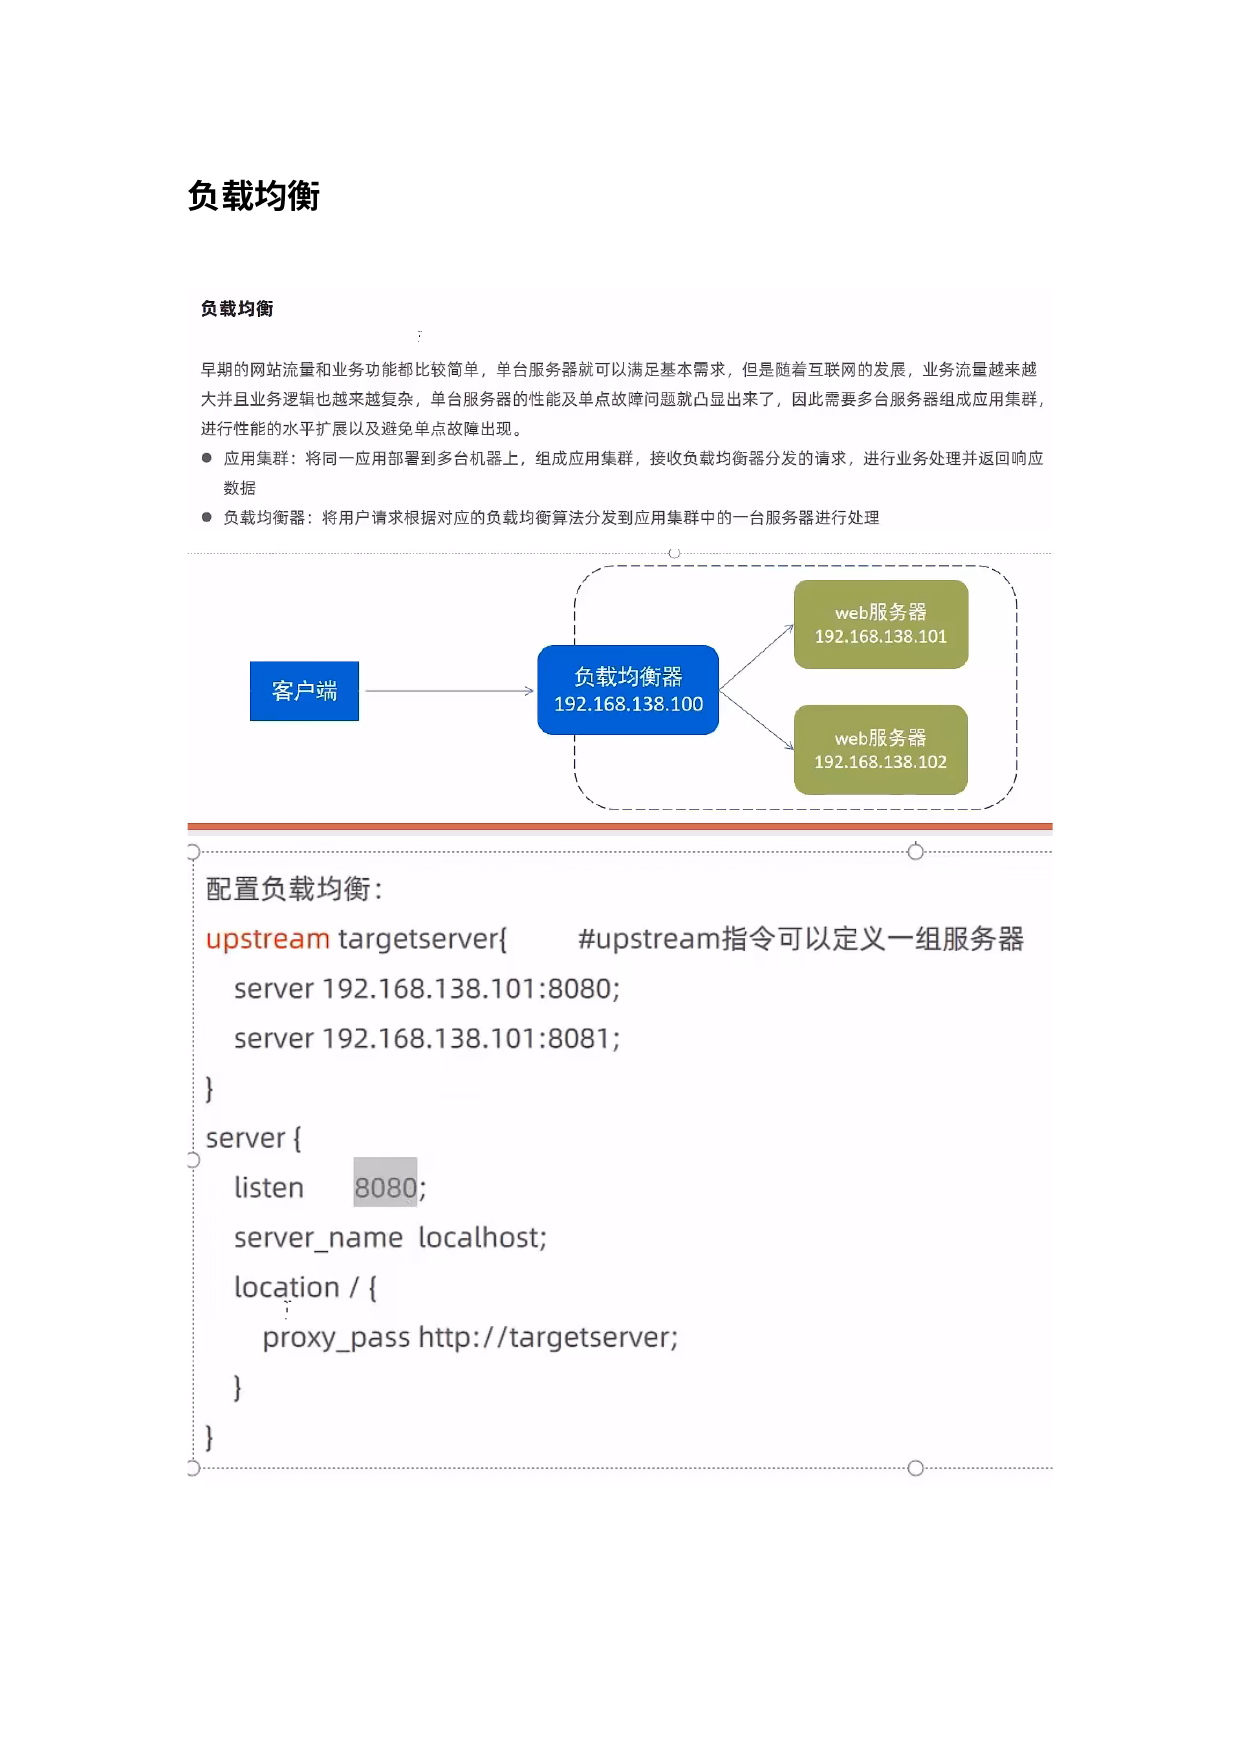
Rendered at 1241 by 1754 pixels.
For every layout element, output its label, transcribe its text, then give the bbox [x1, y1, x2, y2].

subtitle 负载均衡 [187, 162, 1053, 227]
picture [187, 289, 1053, 530]
picture [187, 549, 1053, 836]
picture [187, 841, 1053, 1485]
